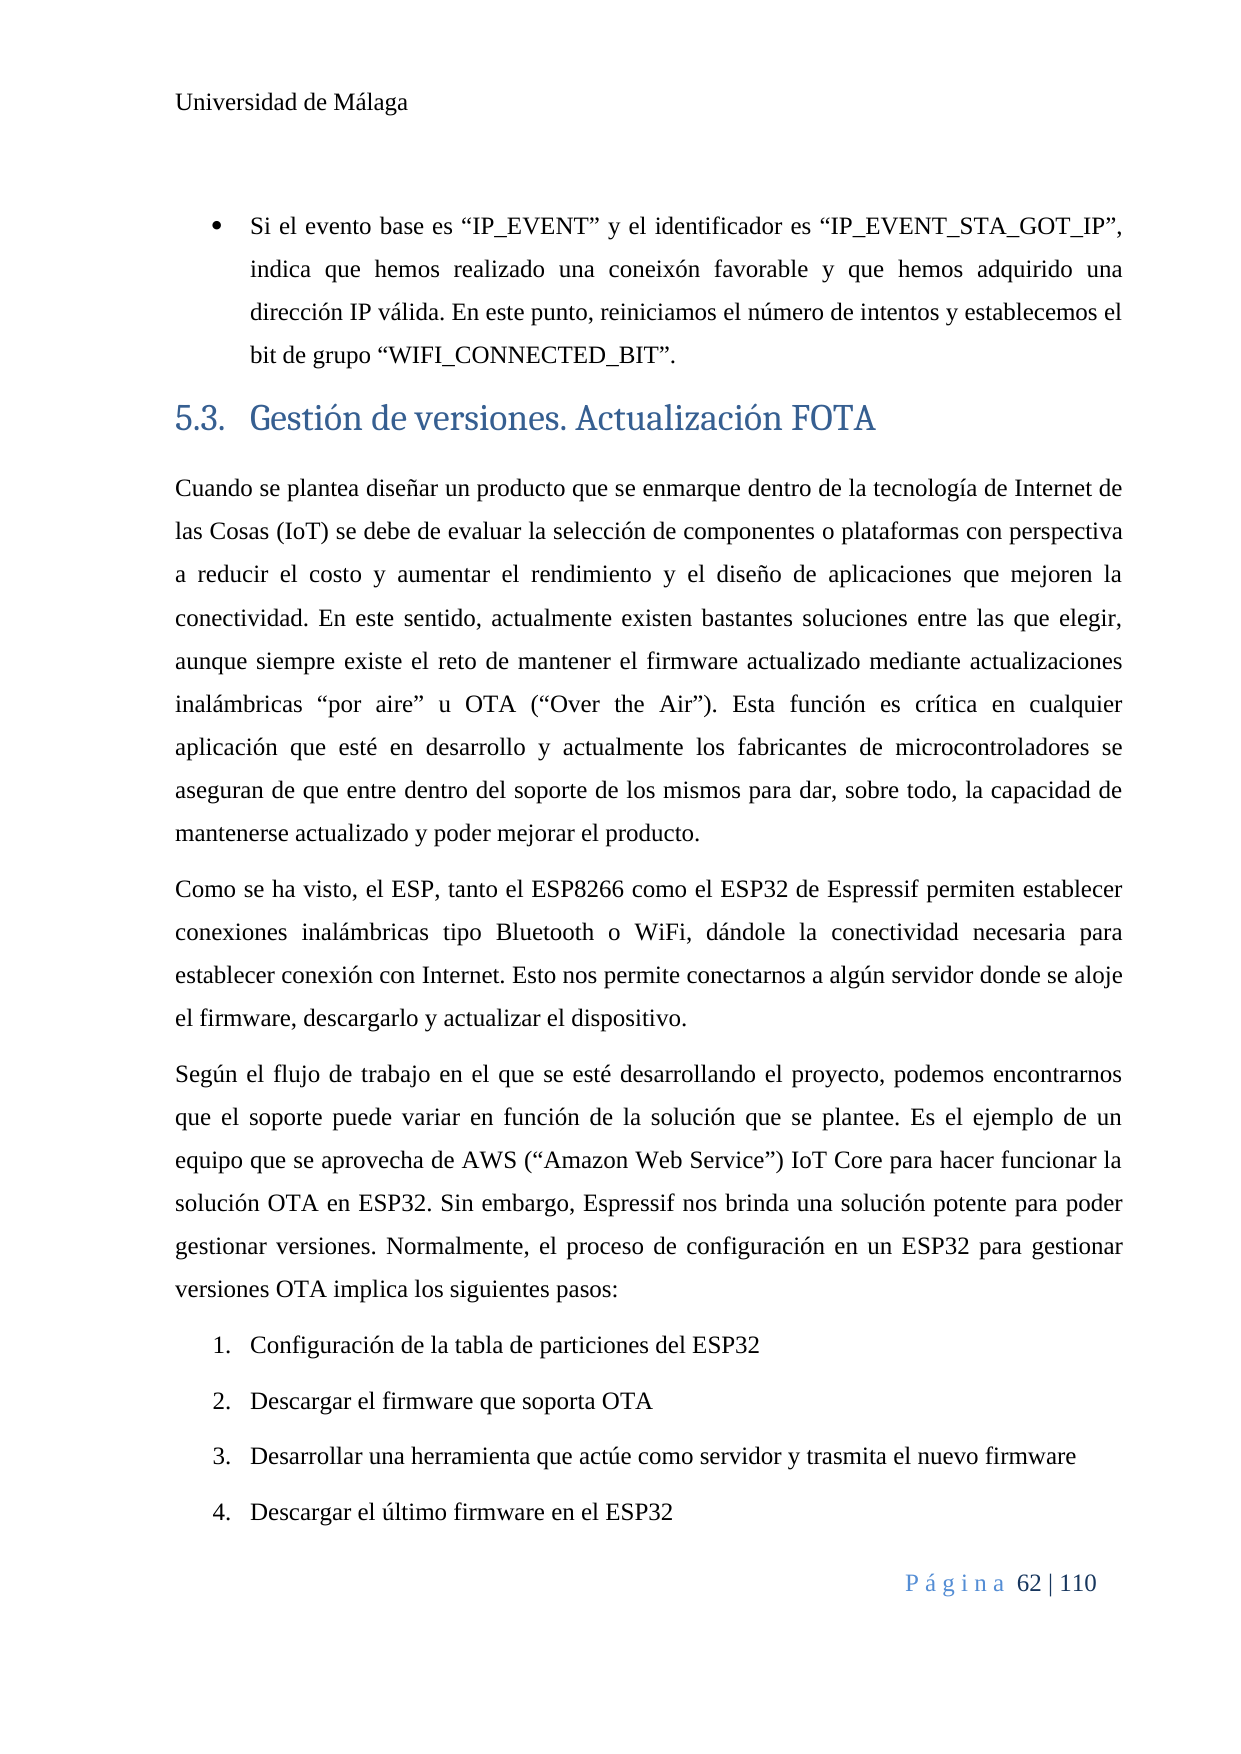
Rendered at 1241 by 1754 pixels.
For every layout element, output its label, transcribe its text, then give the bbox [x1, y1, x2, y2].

subtitle Gestión de versiones. Actualización FOTA [175, 396, 1123, 439]
text Según el flujo de trabajo en el que se esté desarrollando el proyecto, podemos encontrarnos que el soporte puede variar en función de la solución que se plantee. Es el ejemplo de un equipo que se aprovecha de AWS (“Amazon Web Service”) IoT Core para hacer funcionar la solución OTA en ESP32. Sin embargo, Espressif nos brinda una solución potente para poder gestionar versiones. Normalmente, el proceso de configuración en un ESP32 para gestionar versiones OTA implica los siguientes pasos: [175, 1059, 1123, 1303]
list Descargar el último firmware en el ESP32 [212, 1497, 1123, 1526]
list Descargar el firmware que soporta OTA [212, 1386, 1123, 1414]
list Desarrollar una herramienta que actúe como servidor y trasmita el nuevo firmware [212, 1441, 1123, 1470]
text Como se ha visto, el ESP, tanto el ESP8266 como el ESP32 de Espressif permiten establecer conexiones inalámbricas tipo Bluetooth o WiFi, dándole la conectividad necesaria para establecer conexión con Internet. Esto nos permite conectarnos a algún servidor donde se aloje el firmware, descargarlo y actualizar el dispositivo. [175, 874, 1123, 1032]
text Cuando se plantea diseñar un producto que se enmarque dentro de la tecnología de Internet de las Cosas (IoT) se debe de evaluar la selección de componentes o plataformas con perspectiva a reducir el costo y aumentar el rendimiento y el diseño de aplicaciones que mejoren la conectividad. En este sentido, actualmente existen bastantes soluciones entre las que elegir, aunque siempre existe el reto de mantener el firmware actualizado mediante actualizaciones inalámbricas “por aire” u OTA (“Over the Air”). Esta función es crítica en cualquier aplicación que esté en desarrollo y actualmente los fabricantes de microcontroladores se aseguran de que entre dentro del soporte de los mismos para dar, sobre todo, la capacidad de mantenerse actualizado y poder mejorar el producto. [175, 473, 1123, 847]
list Configuración de la tabla de particiones del ESP32 [212, 1330, 1123, 1359]
list Si el evento base es “IP_EVENT” y el identificador es “IP_EVENT_STA_GOT_IP”, indica que hemos realizado una coneixón favorable y que hemos adquirido una dirección IP válida. En este punto, reiniciamos el número de intentos y establecemos el bit de grupo “WIFI_CONNECTED_BIT”. [212, 211, 1123, 369]
